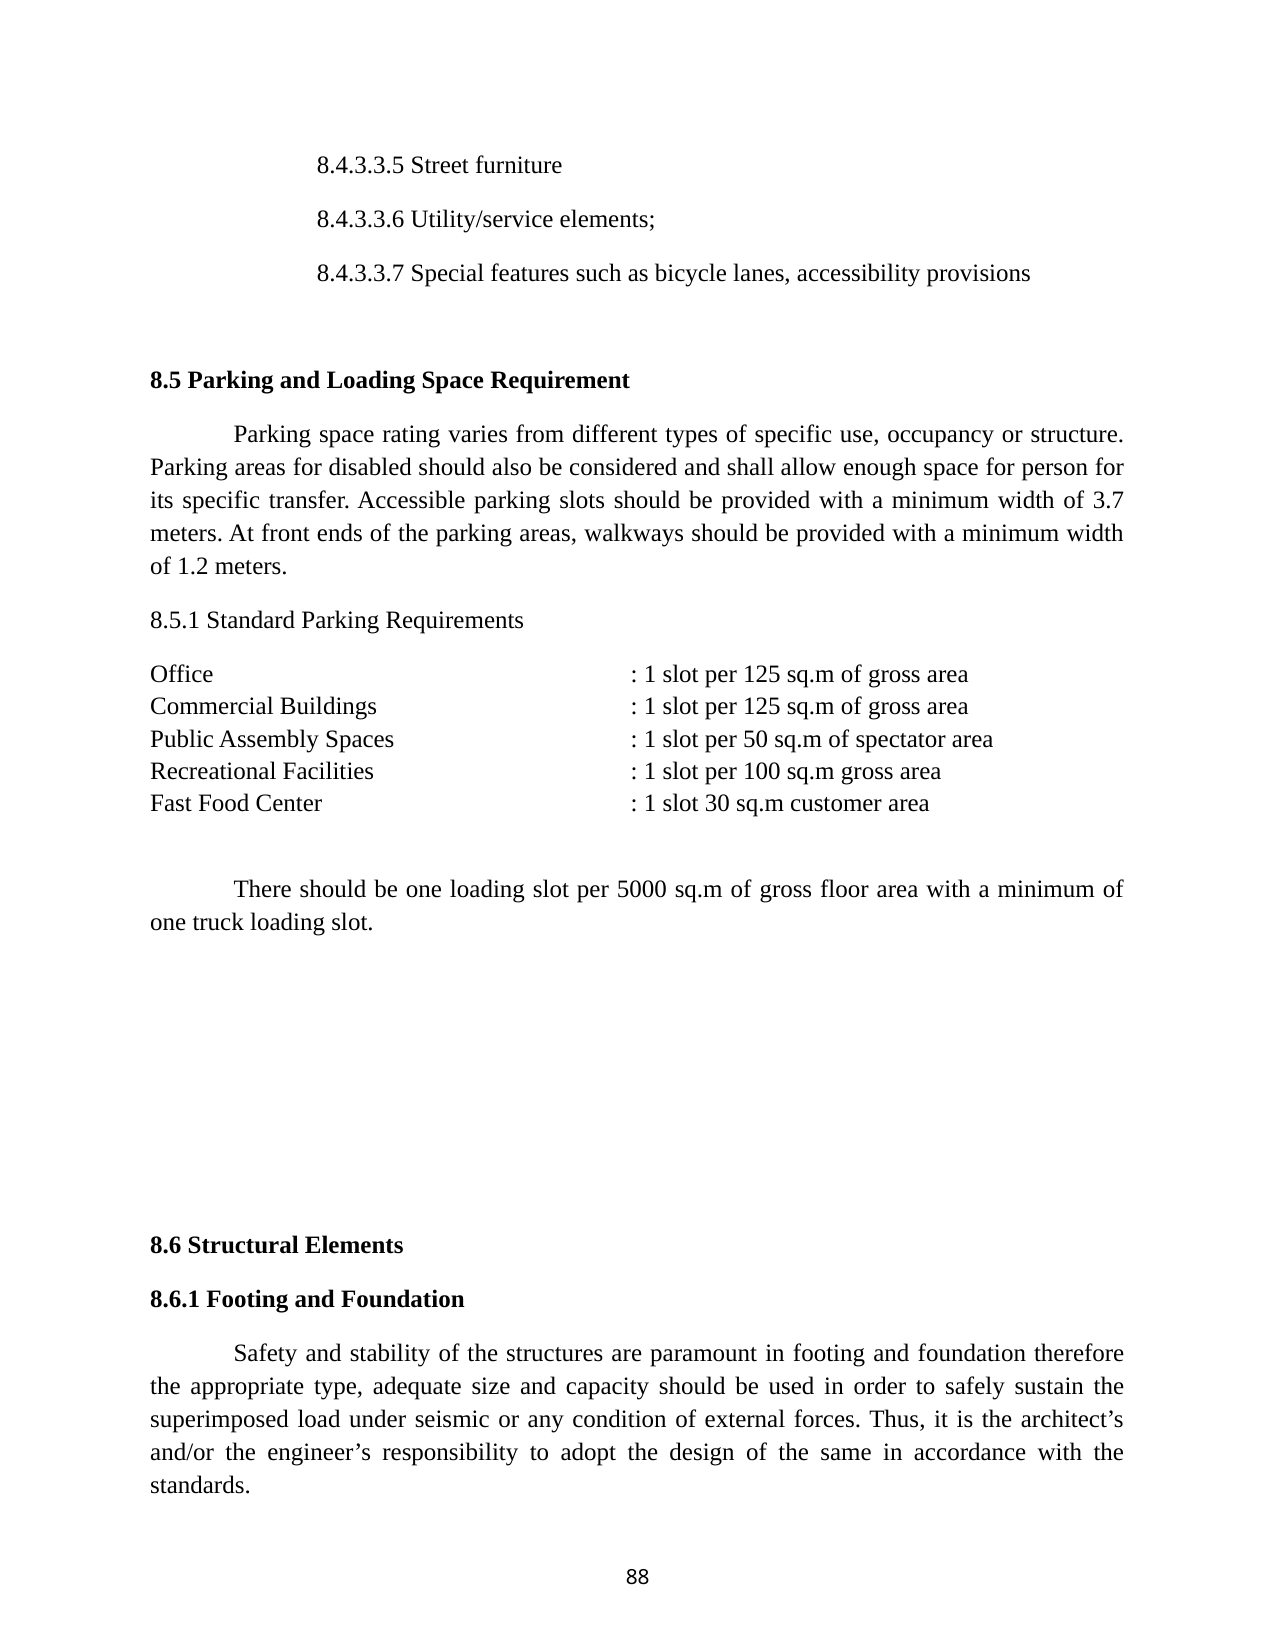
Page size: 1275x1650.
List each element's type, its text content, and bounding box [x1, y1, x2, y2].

text 8.6 Structural Elements [150, 1231, 1125, 1259]
table_header Office [139, 659, 619, 691]
text Safety and stability of the structures are paramount in footing and foundation therefore the appropriate type, adequate size and capacity should be used in order to safely sustain the superimposed load under seismic or any condition of external forces. Thus, it is the architect’s and/or the engineer’s responsibility to adopt the design of the same in accordance with the standards. [150, 1338, 1125, 1499]
table_cell : 1 slot per 125 sq.m of gross area [619, 691, 1100, 724]
text 8.4.3.3.6 Utility/service elements; [150, 204, 1125, 233]
table_header : 1 slot per 125 sq.m of gross area [619, 659, 1100, 691]
table_cell : 1 slot 30 sq.m customer area [619, 788, 1100, 821]
text 8.5.1 Standard Parking Requirements [150, 605, 1125, 634]
text 8.5 Parking and Loading Space Requirement [150, 365, 1125, 394]
table_cell : 1 slot per 50 sq.m of spectator area [619, 724, 1100, 756]
table_cell Commercial Buildings [139, 691, 619, 724]
text 8.6.1 Footing and Foundation [150, 1284, 1125, 1313]
table_cell : 1 slot per 100 sq.m gross area [619, 756, 1100, 788]
text 8.4.3.3.5 Street furniture [150, 150, 1125, 179]
text 8.4.3.3.7 Special features such as bicycle lanes, accessibility provisions [233, 258, 1125, 286]
text Parking space rating varies from different types of specific use, occupancy or structure. Parking areas for disabled should also be considered and shall allow enough space for person for its specific transfer. Accessible parking slots should be provided with a minimum width of 3.7 meters. At front ends of the parking areas, walkways should be provided with a minimum width of 1.2 meters. [150, 419, 1125, 580]
table_cell Recreational Facilities [139, 756, 619, 788]
table_cell Public Assembly Spaces [139, 724, 619, 756]
text There should be one loading slot per 5000 sq.m of gross floor area with a minimum of one truck loading slot. [150, 874, 1125, 936]
table_cell Fast Food Center [139, 788, 619, 821]
